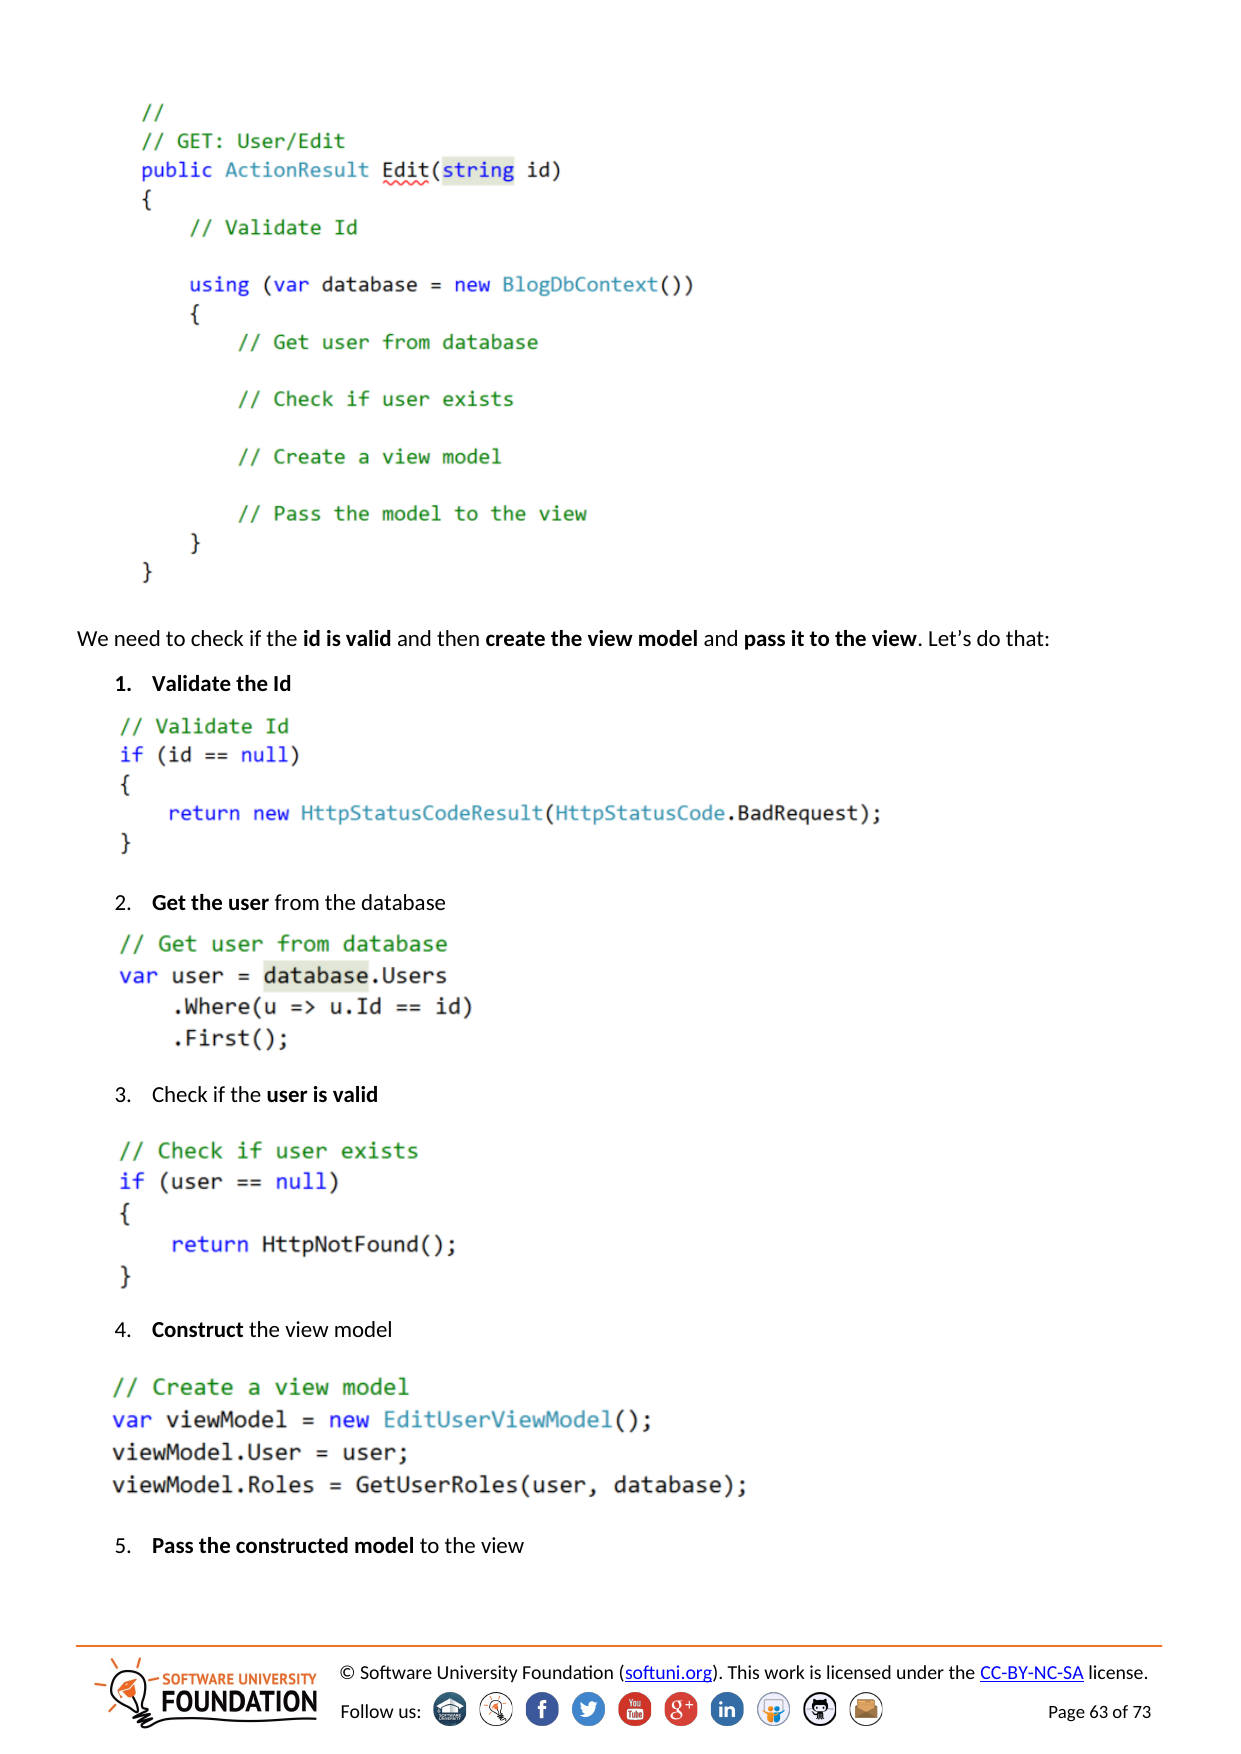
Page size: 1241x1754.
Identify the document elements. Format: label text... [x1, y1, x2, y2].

picture [664, 1692, 698, 1726]
list Pass the constructed model to the view [114, 1532, 1163, 1559]
picture [76, 95, 904, 608]
picture [618, 1692, 652, 1726]
picture [849, 1692, 883, 1726]
picture [525, 1692, 559, 1726]
list Construct the view model [114, 1315, 1163, 1343]
picture [76, 1124, 904, 1299]
list Get the user from the database [114, 888, 1163, 916]
picture [76, 1359, 904, 1515]
picture [710, 1692, 744, 1726]
picture [572, 1692, 605, 1726]
picture [76, 932, 904, 1064]
picture [433, 1692, 467, 1726]
picture [76, 713, 904, 872]
list Validate the Id [114, 669, 1163, 697]
picture [479, 1692, 513, 1726]
picture [757, 1692, 790, 1726]
picture [803, 1692, 837, 1726]
list Check if the user is valid [114, 1080, 1163, 1108]
text We need to check if the id is valid and then create the view model and pass it to the view. Let’s do that: [77, 624, 1163, 652]
picture [93, 1656, 317, 1729]
